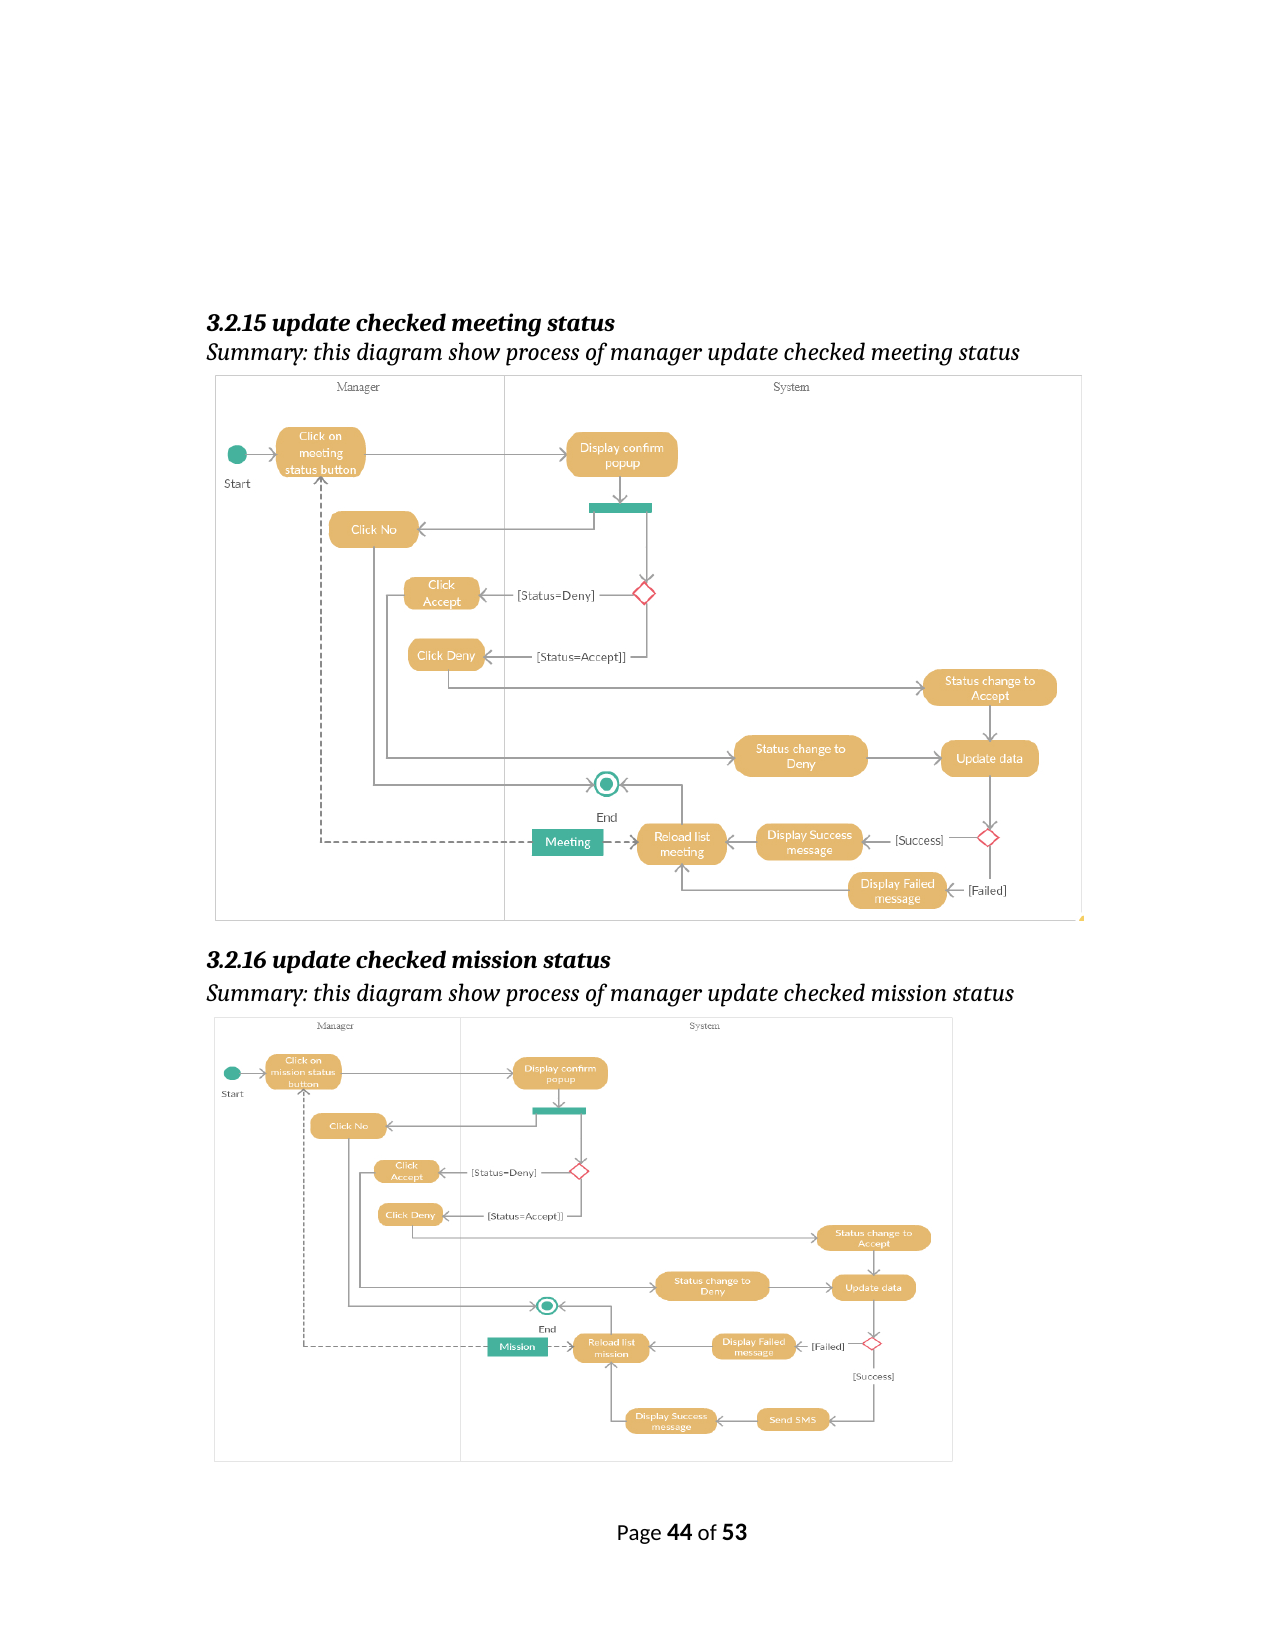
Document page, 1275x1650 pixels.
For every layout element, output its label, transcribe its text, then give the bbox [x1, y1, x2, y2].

picture [206, 366, 1084, 921]
text 3.2.15 update checked meeting status [207, 309, 1157, 338]
text Summary: this diagram show process of manager update checked mission status [207, 979, 1157, 1008]
text 3.2.16 update checked mission status [207, 946, 1157, 975]
picture [206, 1012, 959, 1467]
text Summary: this diagram show process of manager update checked meeting status [207, 338, 1157, 367]
